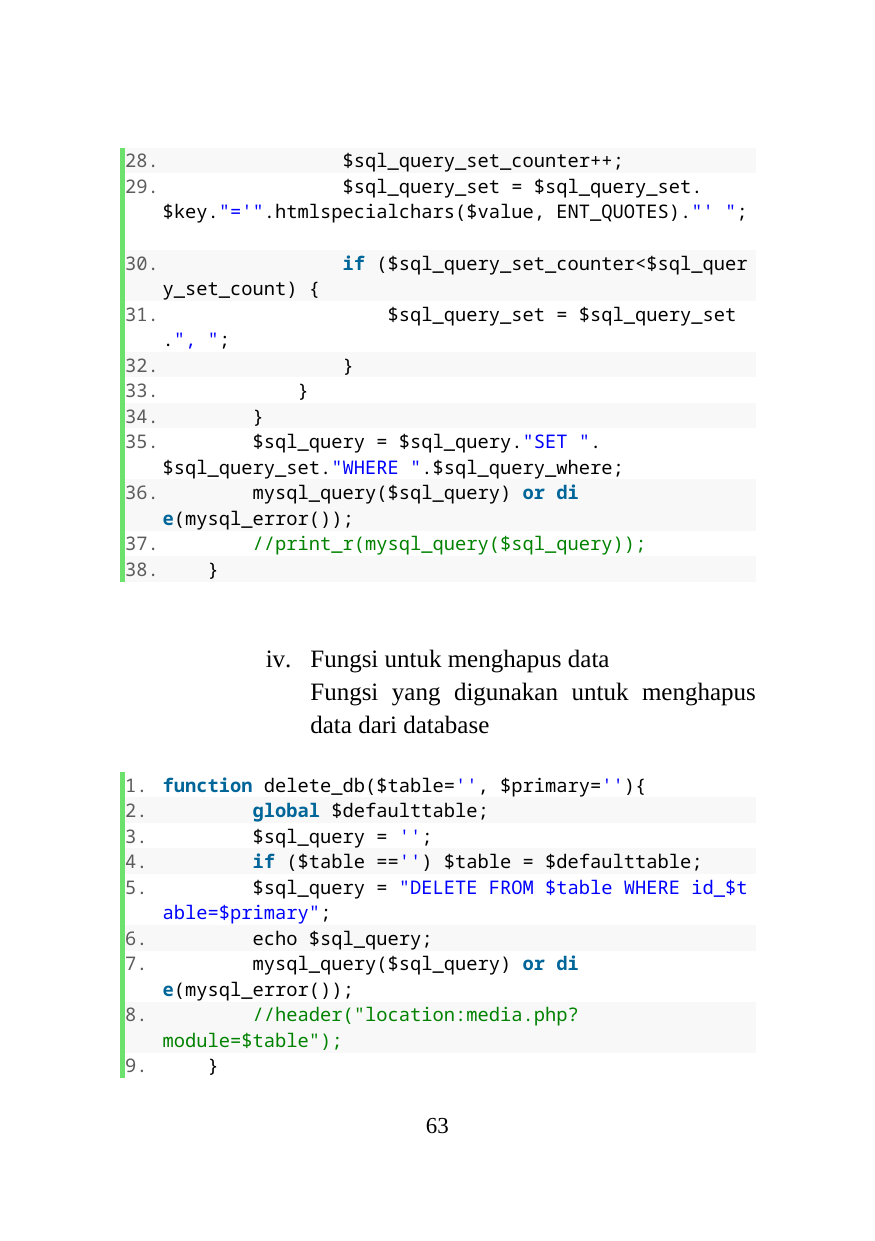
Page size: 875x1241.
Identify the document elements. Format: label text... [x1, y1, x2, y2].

list Fungsi untuk menghapus data [291, 644, 756, 672]
list if ($sql_query_set_counter<$sql_query_set_count) { [125, 250, 756, 301]
list $sql_query_set_counter++; [125, 148, 756, 173]
list //header("location:media.php?module=$table"); [125, 1002, 756, 1053]
list } [125, 377, 756, 403]
list function delete_db($table='', $primary=''){ [125, 772, 756, 797]
list $sql_query_set = $sql_query_set.", "; [125, 301, 756, 352]
list mysql_query($sql_query) or die(mysql_error()); [125, 479, 756, 531]
list $sql_query = ''; [125, 823, 756, 848]
list if ($table =='') $table = $defaulttable; [125, 848, 756, 874]
list $sql_query_set = $sql_query_set.$key."='".htmlspecialchars($value, ENT_QUOTES)."' "; [125, 173, 756, 250]
list //print_r(mysql_query($sql_query)); [125, 531, 756, 556]
list } [125, 556, 756, 582]
list global $defaulttable; [125, 797, 756, 823]
list $sql_query = $sql_query."SET ".$sql_query_set."WHERE ".$sql_query_where; [125, 428, 756, 479]
list } [125, 1053, 756, 1078]
list mysql_query($sql_query) or die(mysql_error()); [125, 951, 756, 1002]
list $sql_query = "DELETE FROM $table WHERE id_$table=$primary"; [125, 874, 756, 925]
list echo $sql_query; [125, 925, 756, 951]
list } [125, 403, 756, 428]
list Fungsi yang digunakan untuk menghapus data dari database [310, 677, 756, 738]
list } [125, 352, 756, 377]
